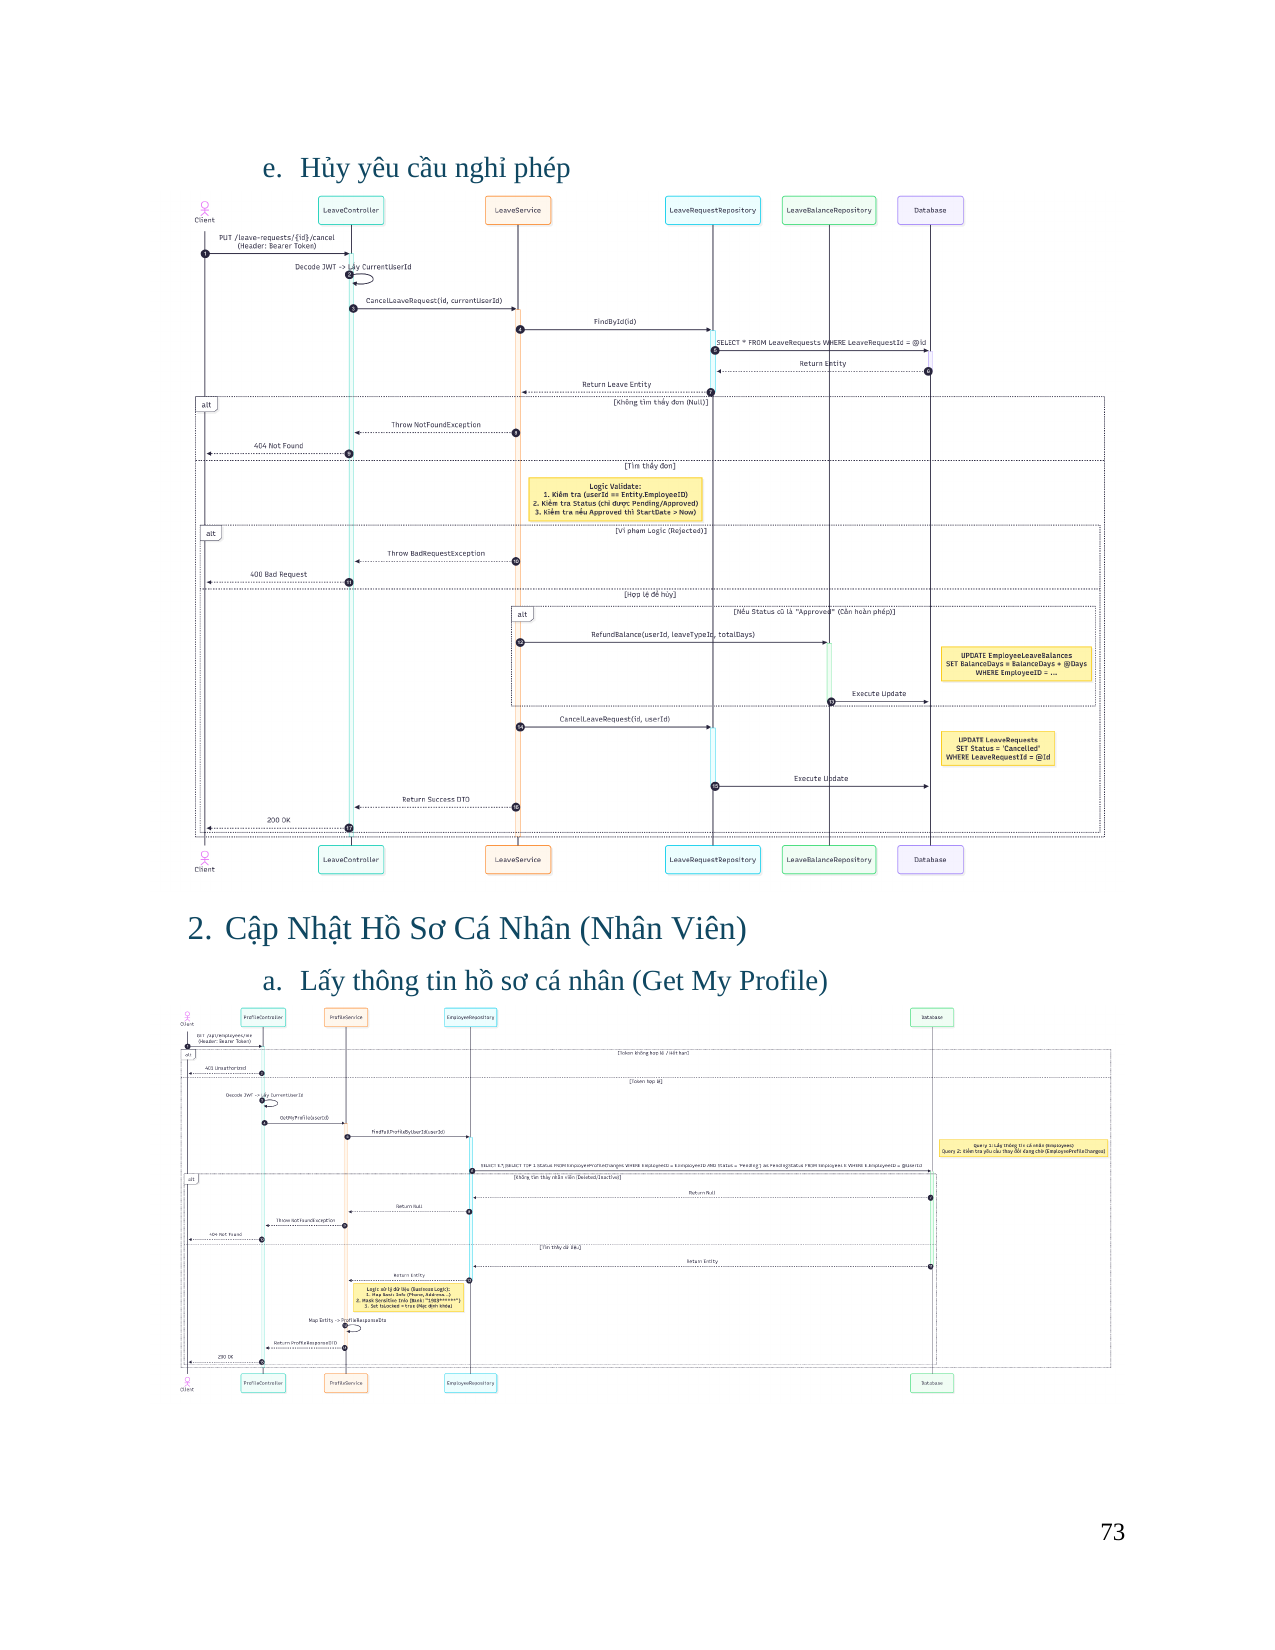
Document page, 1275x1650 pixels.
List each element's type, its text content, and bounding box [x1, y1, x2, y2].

subtitle Lấy thông tin hồ sơ cá nhân (Get My Profile) [262, 963, 1125, 997]
subtitle Hủy yêu cầu nghỉ phép [262, 150, 1125, 183]
subtitle Cập Nhật Hồ Sơ Cá Nhân (Nhân Viên) [187, 908, 1125, 947]
picture [150, 191, 1125, 892]
picture [150, 1005, 1125, 1404]
